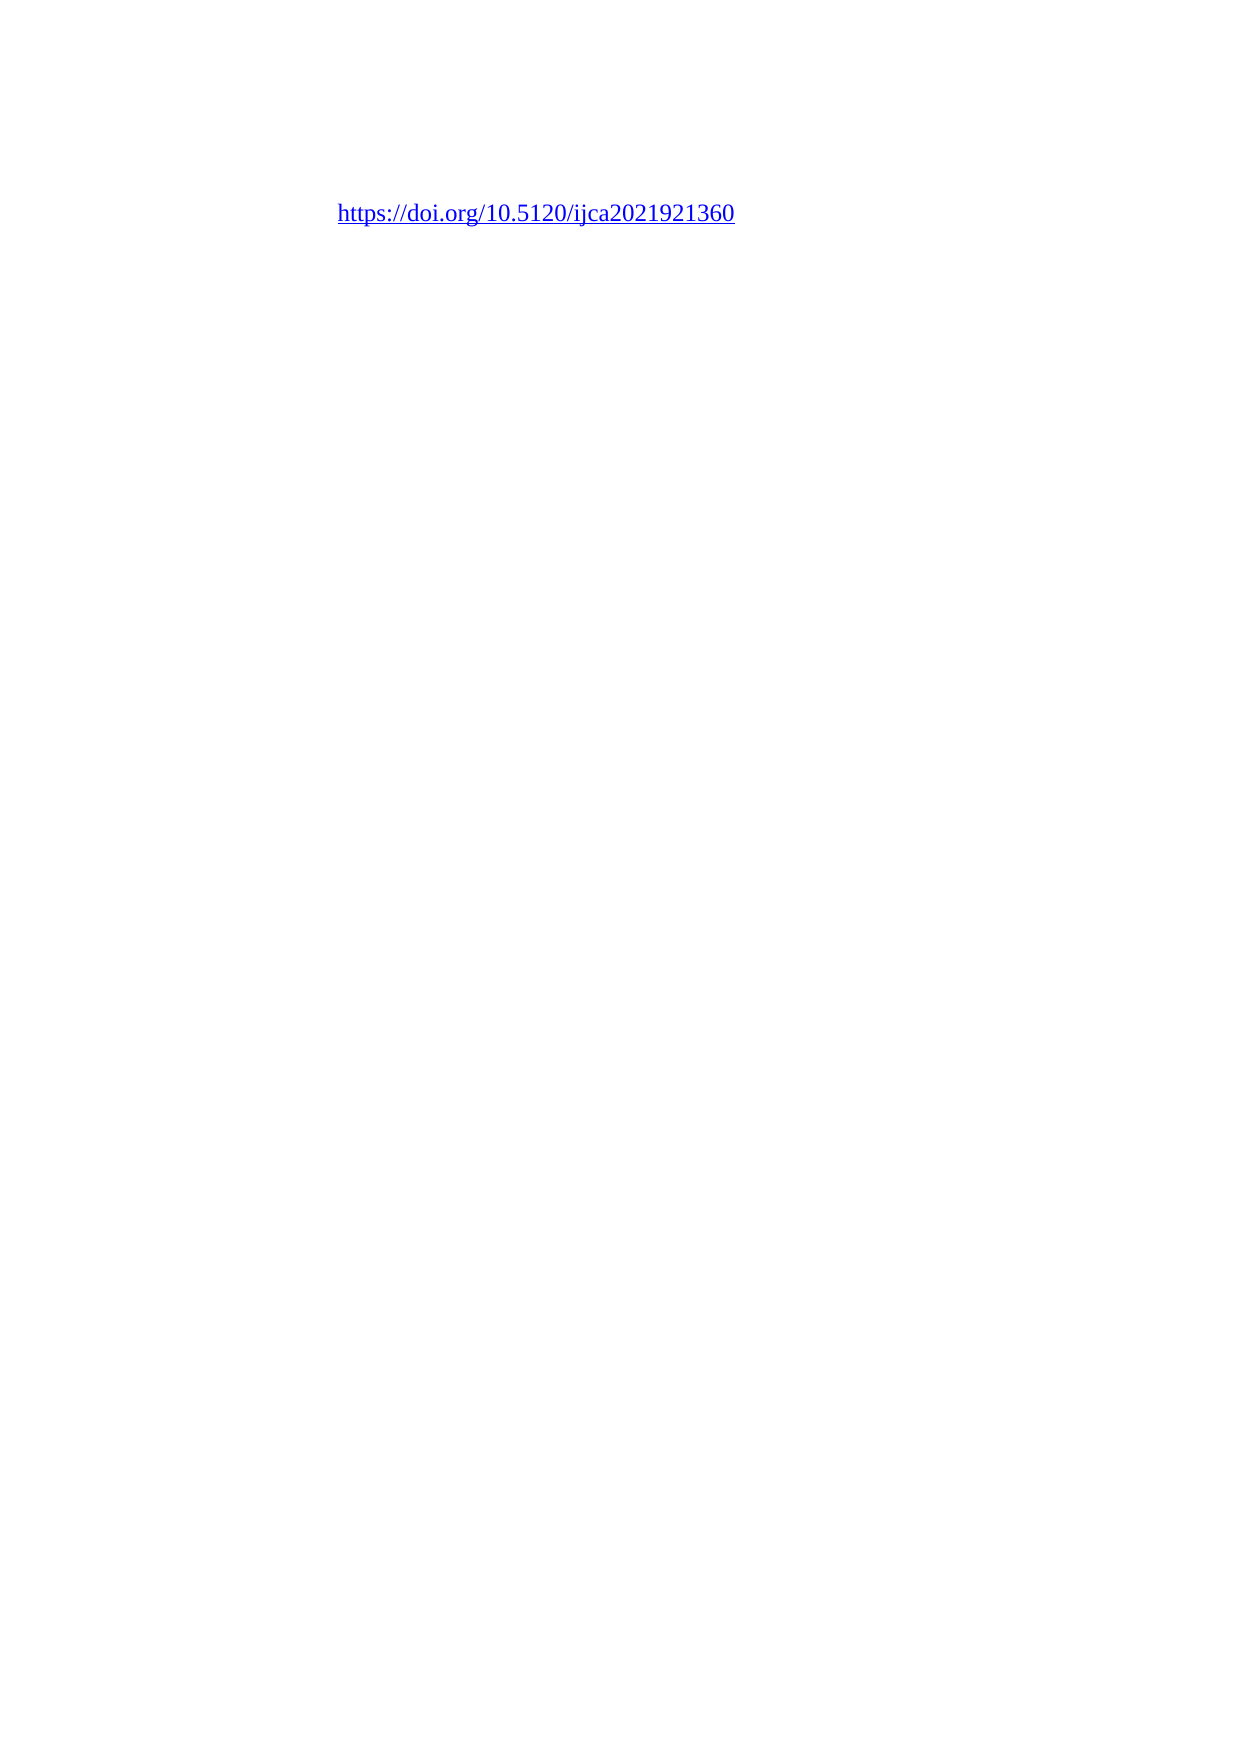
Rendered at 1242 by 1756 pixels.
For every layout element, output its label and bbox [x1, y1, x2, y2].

list [278, 198, 1065, 227]
